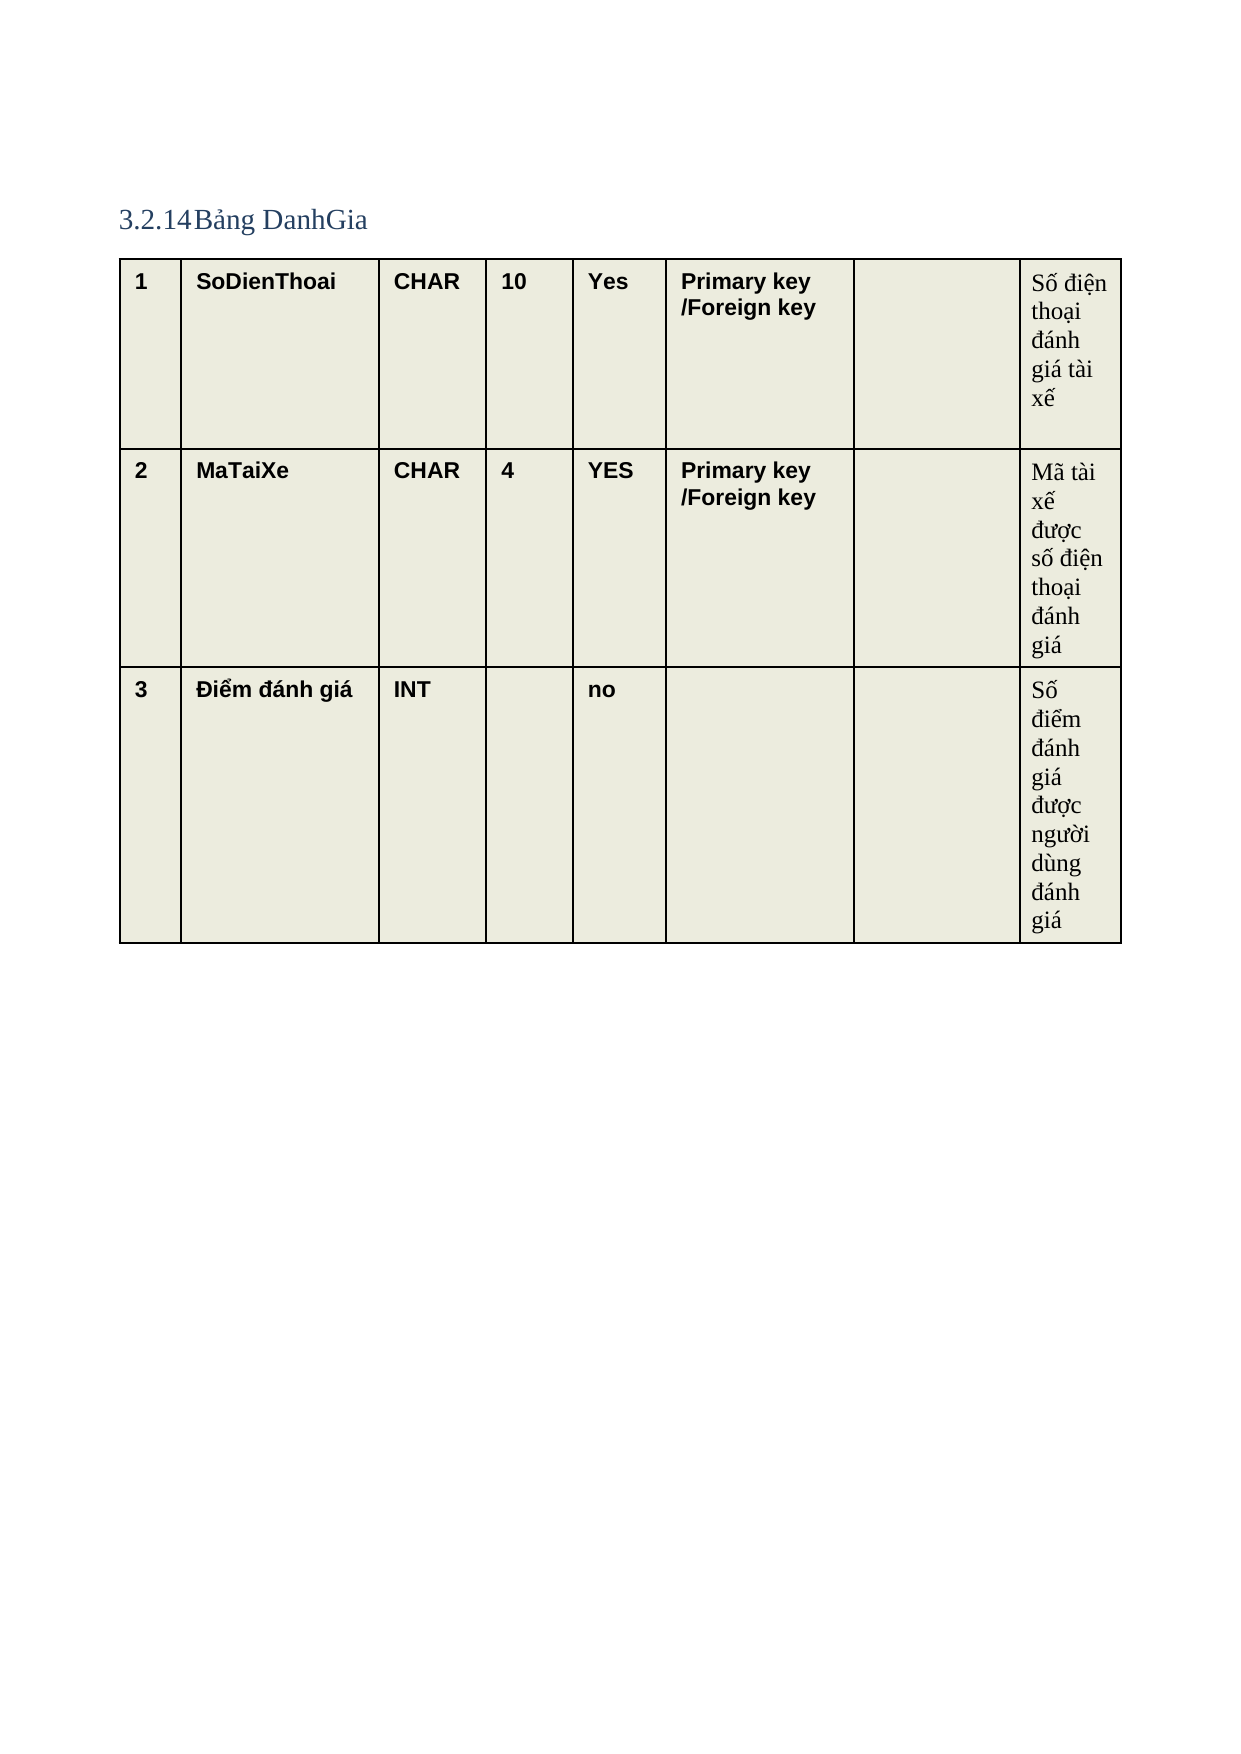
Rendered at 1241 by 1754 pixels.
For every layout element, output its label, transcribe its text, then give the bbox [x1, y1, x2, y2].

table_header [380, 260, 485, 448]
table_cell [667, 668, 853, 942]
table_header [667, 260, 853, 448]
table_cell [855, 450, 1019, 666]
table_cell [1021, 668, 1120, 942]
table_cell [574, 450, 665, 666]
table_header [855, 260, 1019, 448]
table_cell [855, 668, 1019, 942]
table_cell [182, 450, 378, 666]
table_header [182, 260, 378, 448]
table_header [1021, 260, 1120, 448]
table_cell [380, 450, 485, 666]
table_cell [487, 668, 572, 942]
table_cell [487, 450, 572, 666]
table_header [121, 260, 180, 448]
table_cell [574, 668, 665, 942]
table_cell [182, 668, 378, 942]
subtitle Bảng DanhGia [118, 202, 1122, 236]
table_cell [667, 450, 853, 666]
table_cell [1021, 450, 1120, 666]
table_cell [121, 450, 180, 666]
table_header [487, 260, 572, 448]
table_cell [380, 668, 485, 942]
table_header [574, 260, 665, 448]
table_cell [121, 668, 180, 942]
